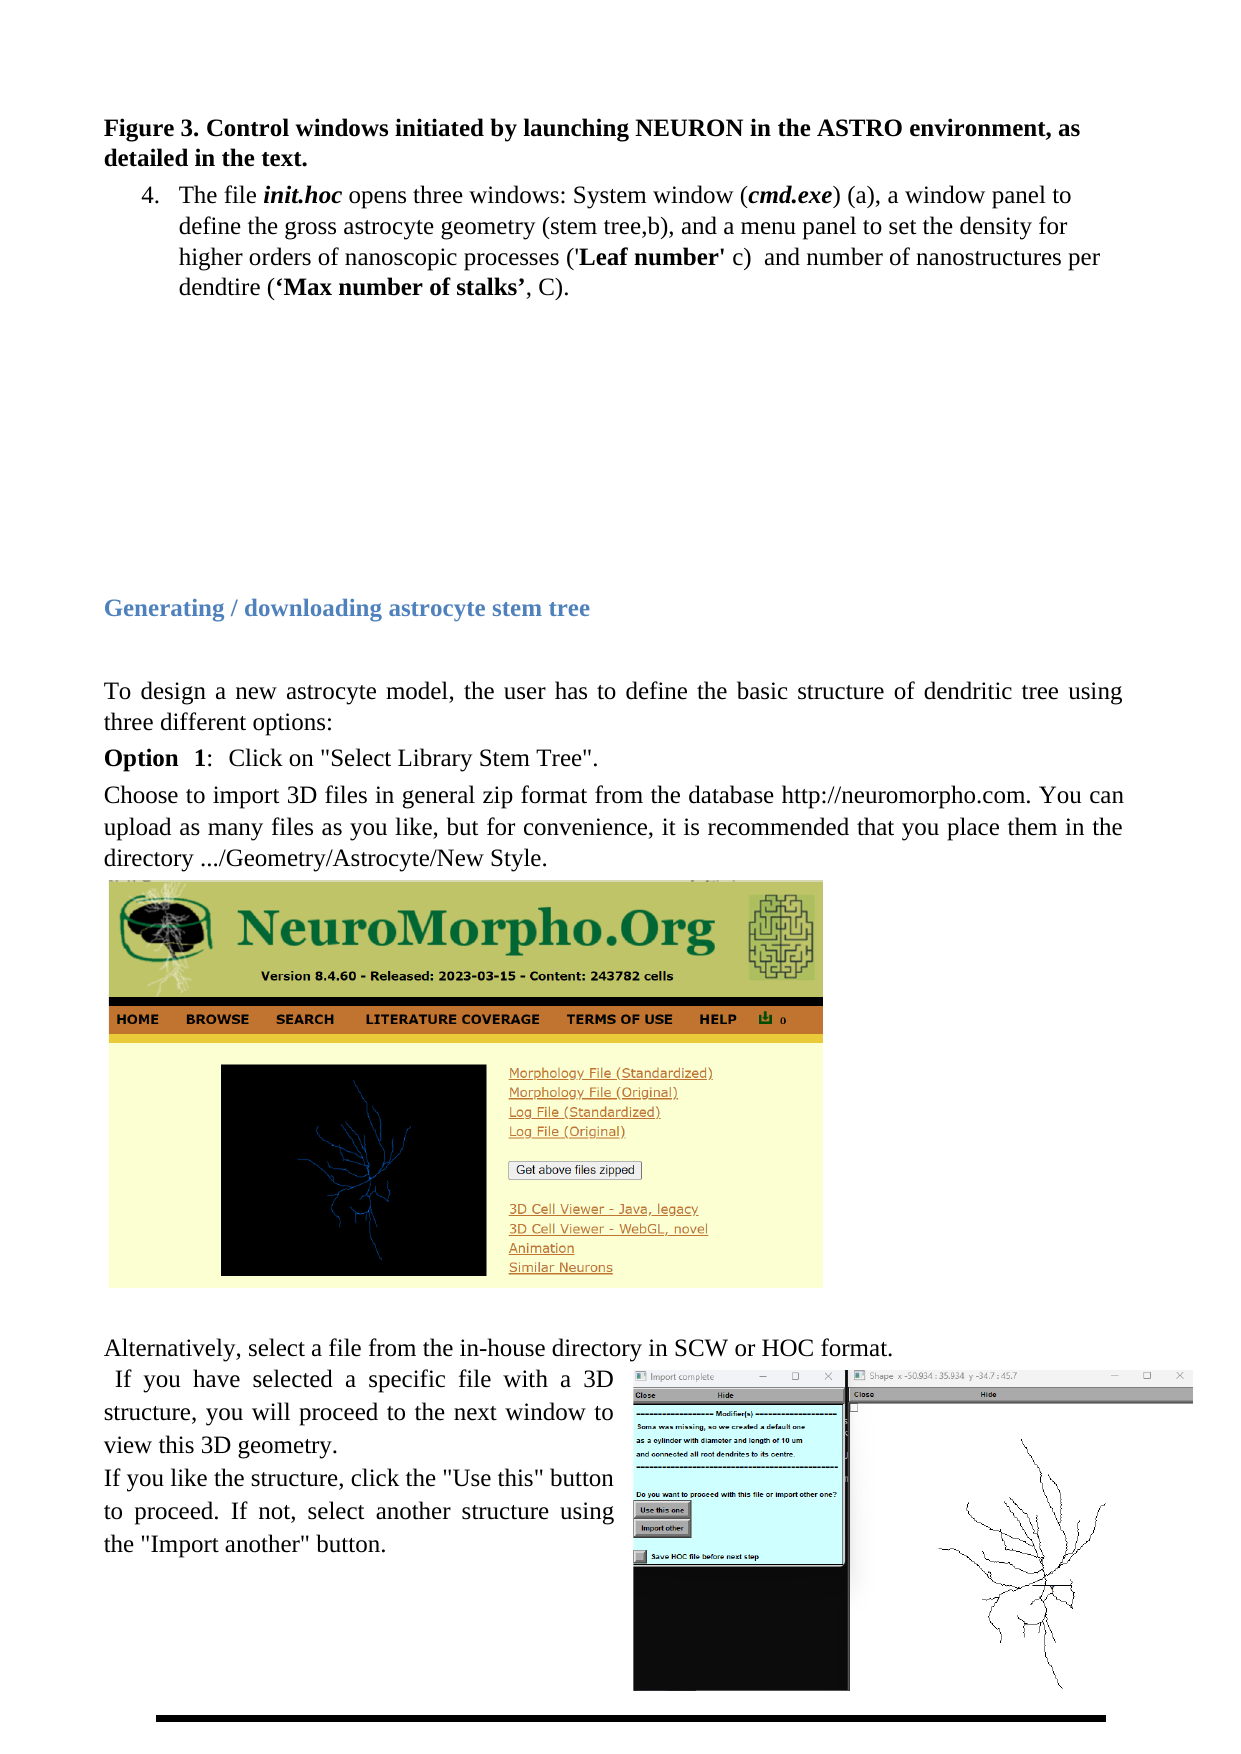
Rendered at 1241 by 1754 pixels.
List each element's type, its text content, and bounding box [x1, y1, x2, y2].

text Option 1: Click on "Select Library Stem Tree". [103, 743, 1125, 772]
text If you like the structure, click the "Use this" button to proceed. If not, select another structure using the "Import another" button. [103, 1463, 633, 1558]
text Choose to import 3D files in general zip format from the database http://neuromorpho.com. You can upload as many files as you like, but for convenience, it is recommended that you place them in the directory .../Geometry/Astrocyte/New Style. [103, 781, 1125, 871]
picture [108, 880, 823, 1288]
text Figure 3. Control windows initiated by launching NEURON in the ASTRO environment, as detailed in the text. [103, 113, 1097, 172]
text To design a new astrocyte model, the user has to define the basic structure of dendritic tree using three different options: [103, 676, 1128, 735]
text Generating / downloading astrocyte stem tree [103, 593, 1154, 622]
text Alternatively, select a file from the in-house directory in SCW or HOC format. [103, 1333, 1125, 1361]
text 4. The file init.hoc opens three windows: System window (cmd.exe) (a), a window panel to define the gross astrocyte geometry (stem tree,b), and a menu panel to set the density for higher orders of nanoscopic processes ('Leaf number' c) and number of nanostructures per dendtire (‘Max number of stalks’, C). [141, 180, 1111, 301]
text If you have selected a specific file with a 3D structure, you will proceed to the next window to view this 3D geometry. [103, 1364, 1152, 1458]
picture [633, 1370, 1193, 1691]
